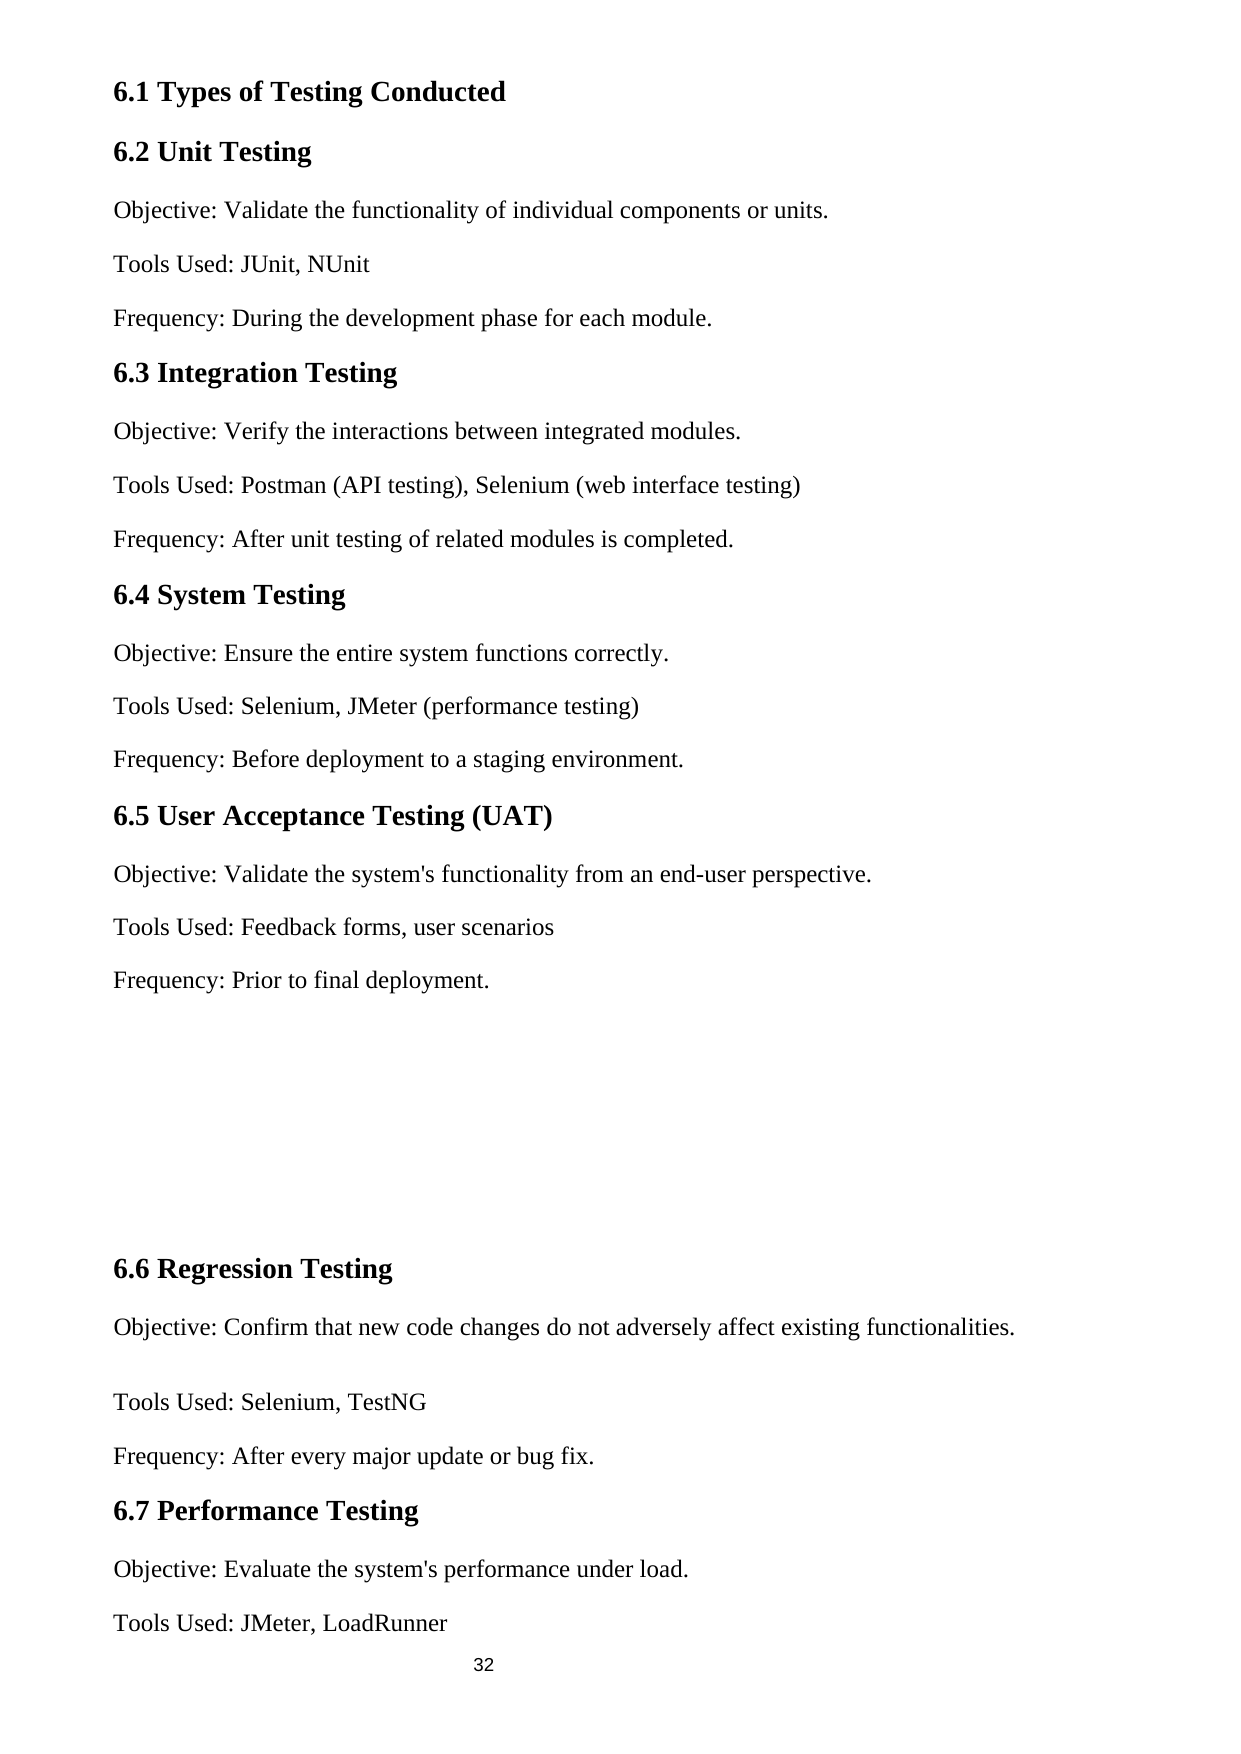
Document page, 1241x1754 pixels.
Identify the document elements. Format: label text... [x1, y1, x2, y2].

text Frequency: After every major update or bug fix. [113, 1441, 1134, 1469]
text Objective: Evaluate the system's performance under load. [113, 1554, 1134, 1583]
text Frequency: Prior to final deployment. [113, 965, 1134, 994]
text 6.1 Types of Testing Conducted [113, 74, 1134, 107]
text Tools Used: Postman (API testing), Selenium (web interface testing) [113, 470, 1134, 499]
text Frequency: Before deployment to a staging environment. [113, 744, 1134, 773]
text Tools Used: JUnit, NUnit [113, 249, 1134, 278]
text Objective: Confirm that new code changes do not adversely affect existing functionalities. [113, 1312, 1134, 1340]
text Tools Used: Feedback forms, user scenarios [113, 912, 1134, 941]
text Objective: Validate the system's functionality from an end-user perspective. [113, 859, 1134, 887]
text Tools Used: JMeter, LoadRunner [113, 1608, 1134, 1637]
text 6.2 Unit Testing [113, 134, 1134, 168]
text Objective: Validate the functionality of individual components or units. [113, 195, 1134, 224]
text Tools Used: Selenium, TestNG [113, 1387, 1134, 1416]
text Objective: Verify the interactions between integrated modules. [113, 416, 1134, 445]
text Frequency: During the development phase for each module. [113, 303, 1134, 331]
text Objective: Ensure the entire system functions correctly. [113, 638, 1134, 666]
text 6.7 Performance Testing [113, 1493, 1134, 1527]
text 6.6 Regression Testing [113, 1251, 1134, 1284]
text Frequency: After unit testing of related modules is completed. [113, 524, 1134, 552]
text 6.3 Integration Testing [113, 355, 1134, 389]
text 6.4 System Testing [113, 577, 1134, 610]
text 6.5 User Acceptance Testing (UAT) [113, 798, 1134, 831]
text Tools Used: Selenium, JMeter (performance testing) [113, 691, 1134, 720]
